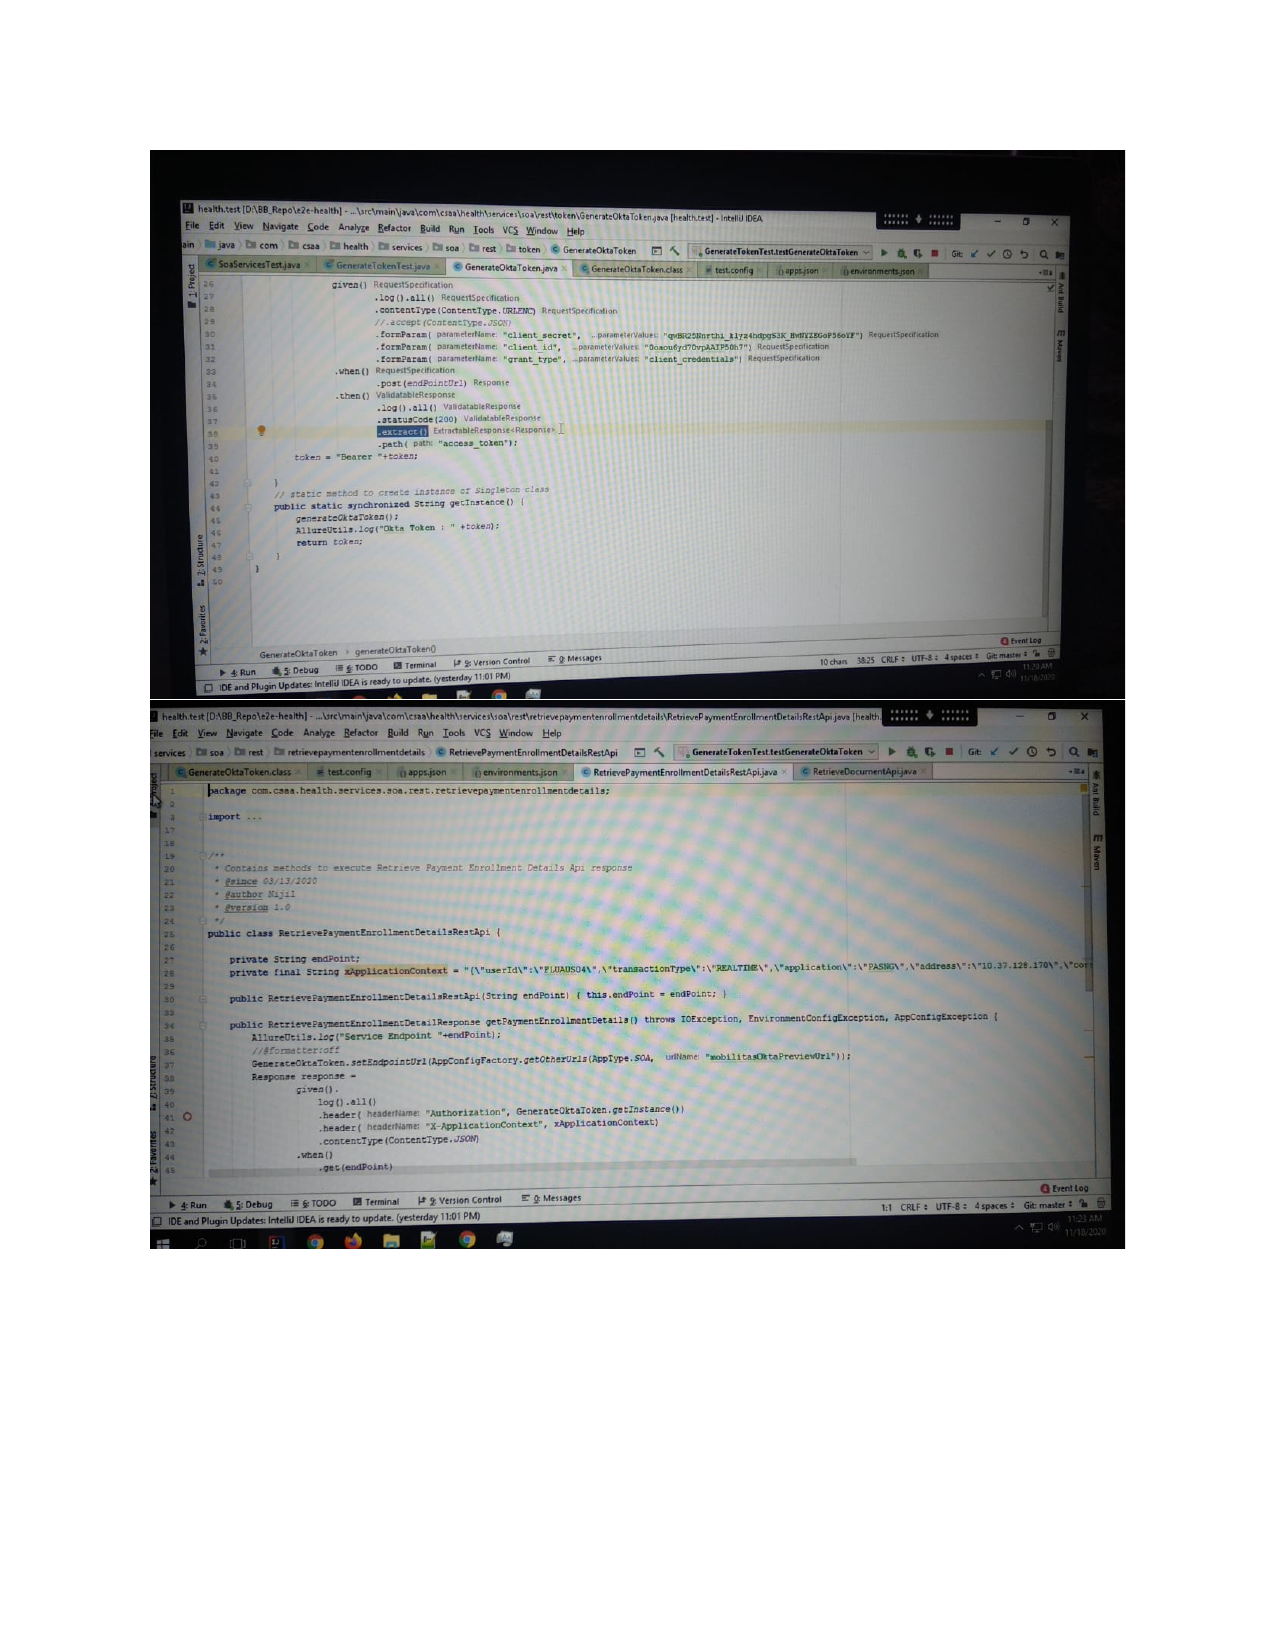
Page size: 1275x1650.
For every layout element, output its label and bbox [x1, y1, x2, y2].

picture [150, 700, 1125, 1249]
picture [150, 150, 1125, 699]
